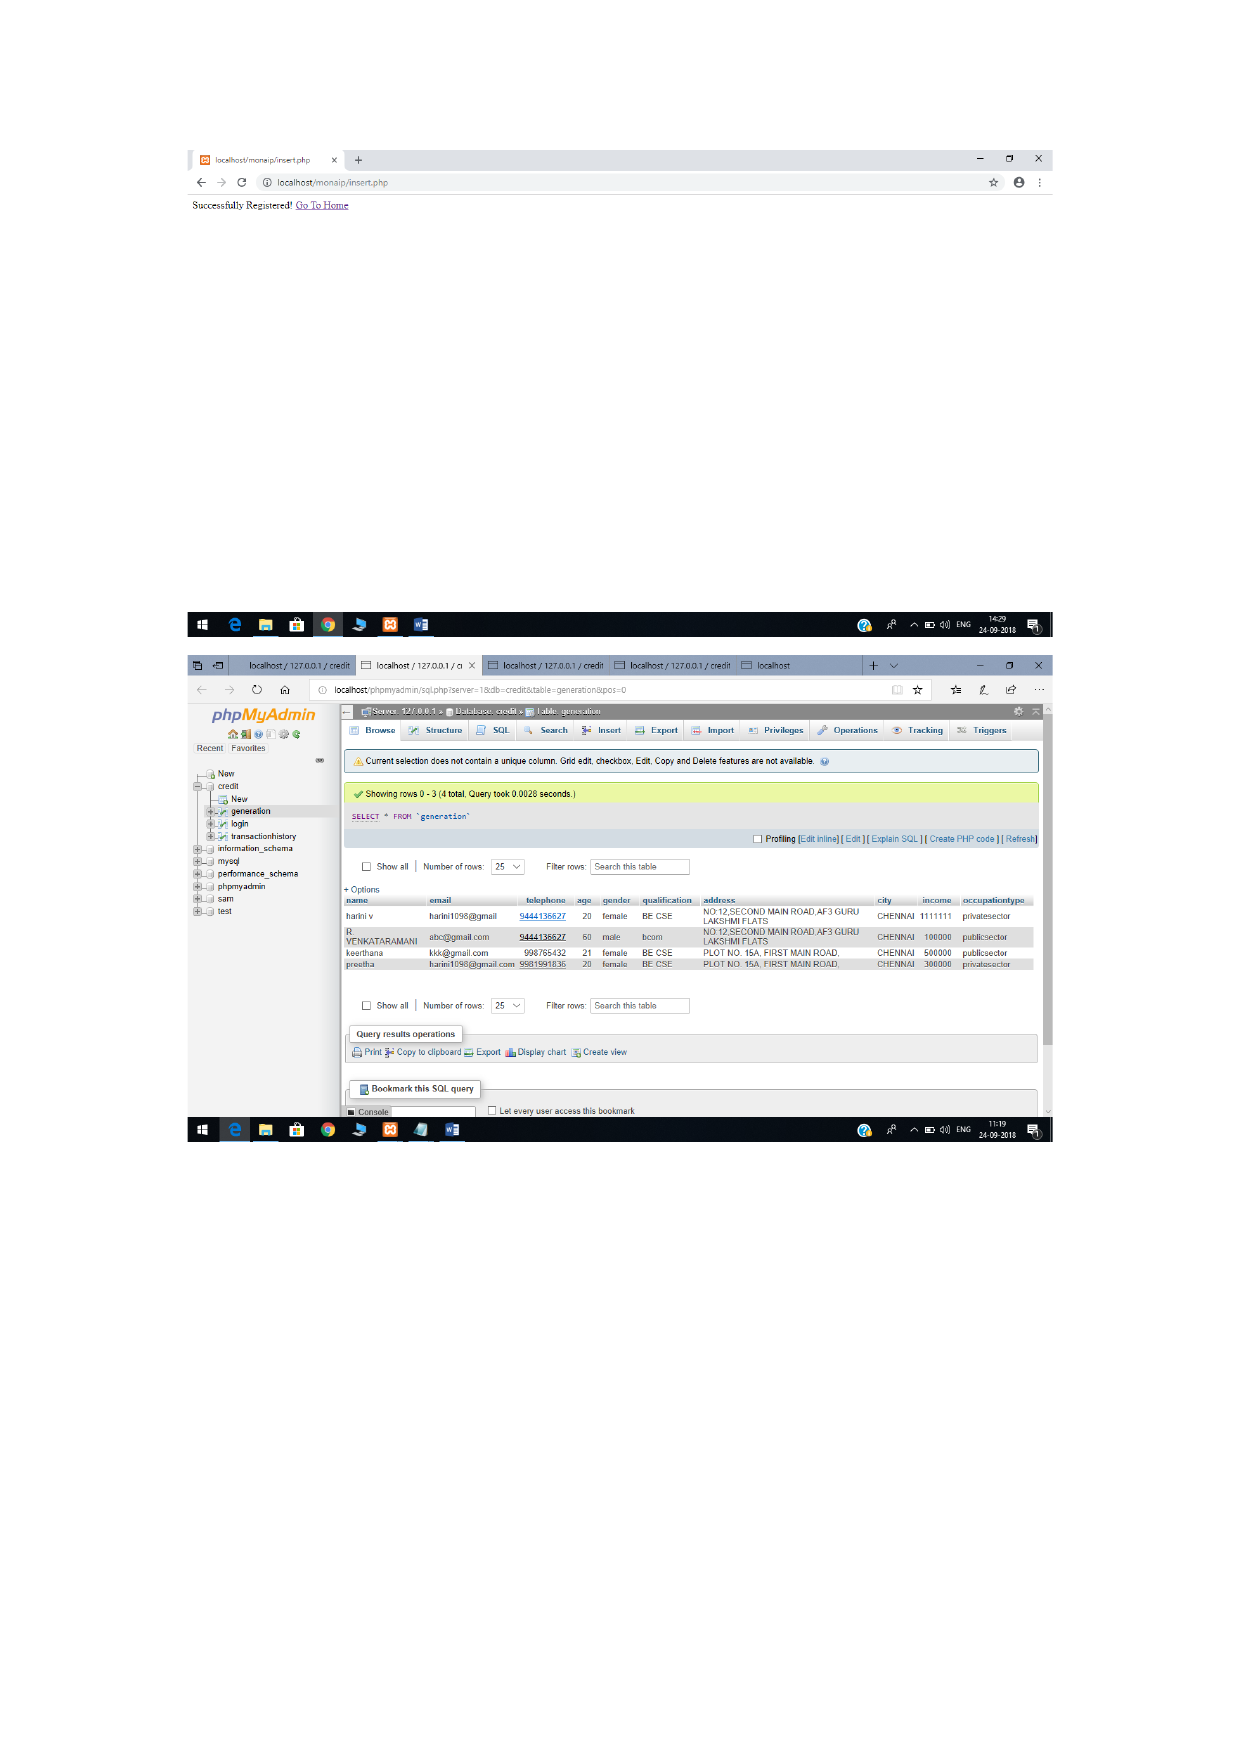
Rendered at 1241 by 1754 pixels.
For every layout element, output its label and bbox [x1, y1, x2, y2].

picture [187, 150, 1053, 637]
picture [187, 655, 1053, 1142]
